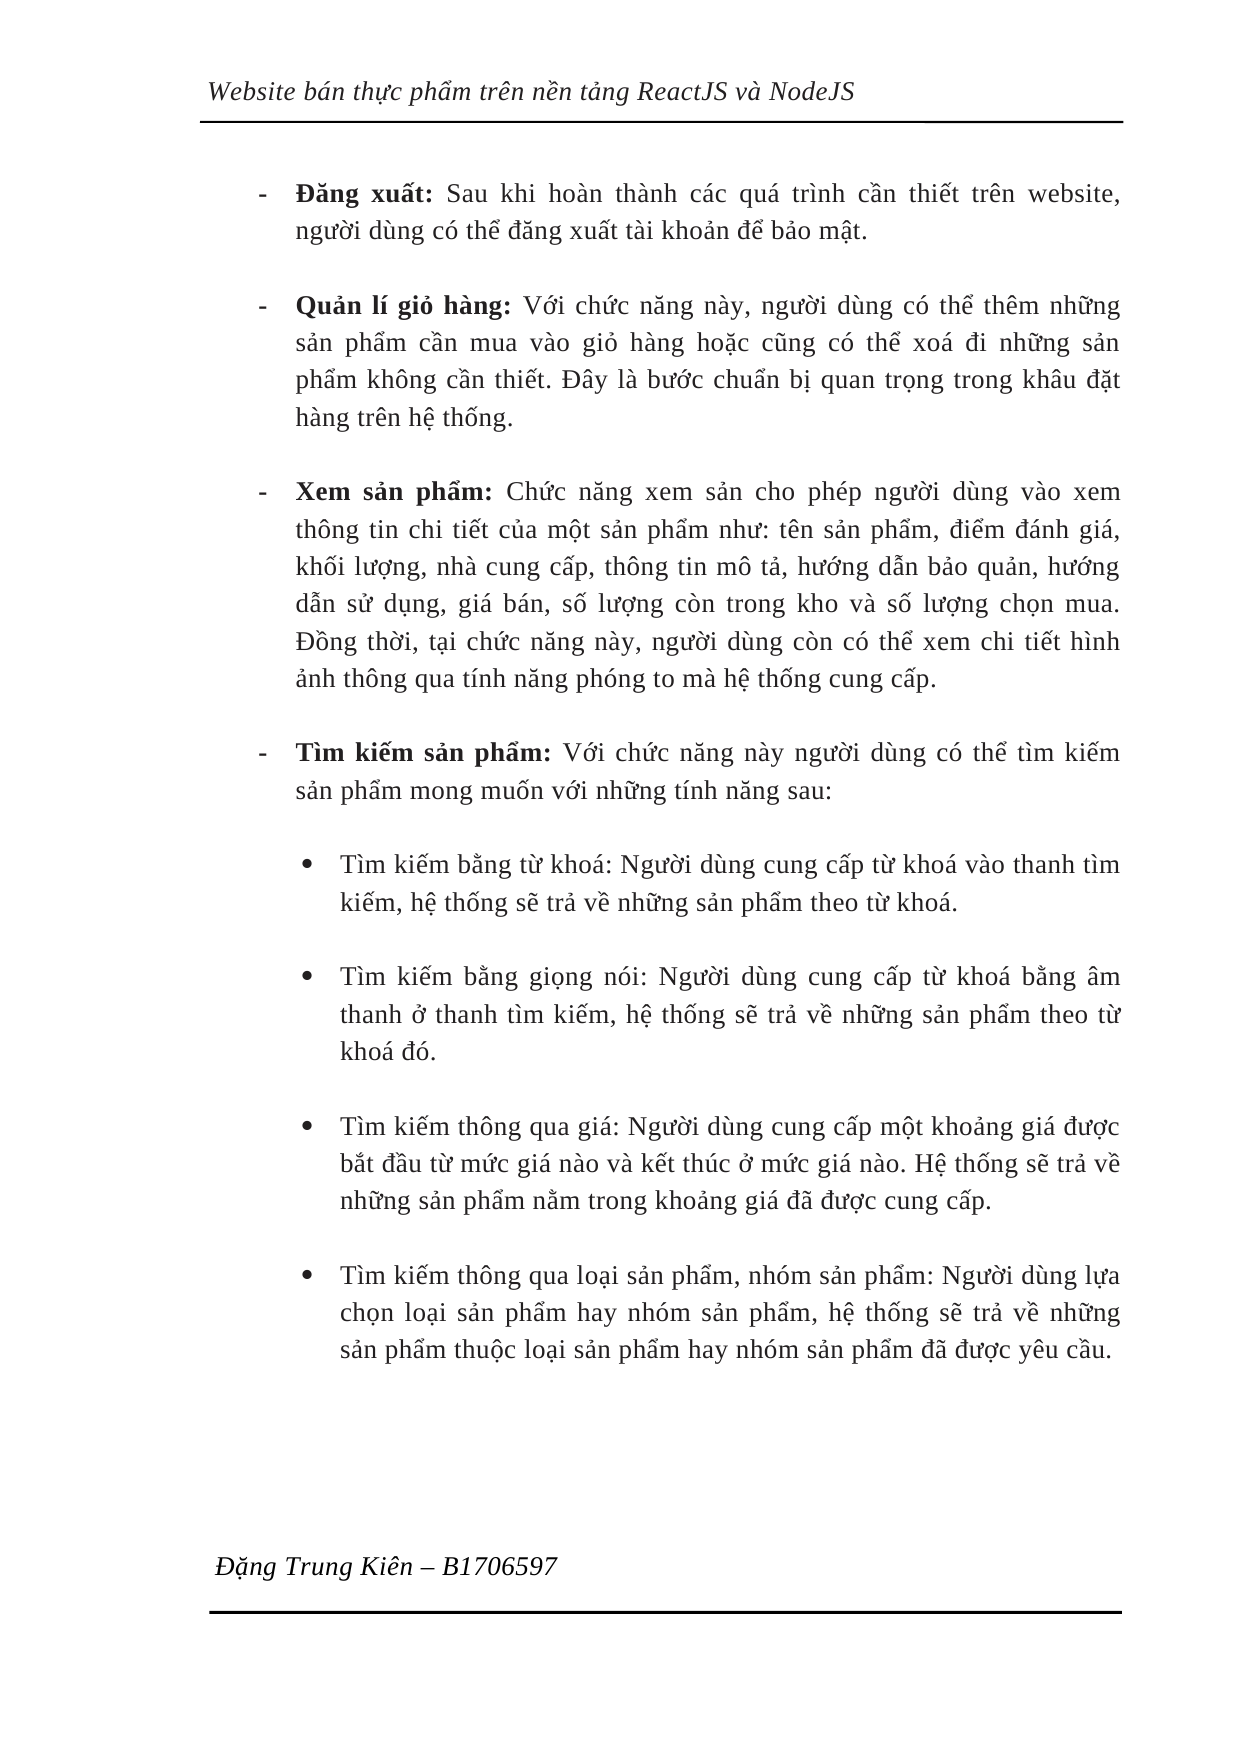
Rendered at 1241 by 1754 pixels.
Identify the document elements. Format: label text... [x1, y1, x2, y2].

list Tìm kiếm thông qua giá: Người dùng cung cấp một khoảng giá được bắt đầu từ mức giá nào và kết thúc ở mức giá nào. Hệ thống sẽ trả về những sản phẩm nằm trong khoảng giá đã được cung cấp. [302, 1110, 1122, 1216]
list Tìm kiếm bằng giọng nói: Người dùng cung cấp từ khoá bằng âm thanh ở thanh tìm kiếm, hệ thống sẽ trả về những sản phẩm theo từ khoá đó. [302, 960, 1122, 1066]
list Tìm kiếm bằng từ khoá: Người dùng cung cấp từ khoá vào thanh tìm kiếm, hệ thống sẽ trả về những sản phẩm theo từ khoá. [302, 848, 1122, 917]
list Xem sản phẩm: Chức năng xem sản cho phép người dùng vào xem thông tin chi tiết của một sản phẩm như: tên sản phẩm, điểm đánh giá, khối lượng, nhà cung cấp, thông tin mô tả, hướng dẫn bảo quản, hướng dẫn sử dụng, giá bán, số lượng còn trong kho và số lượng chọn mua. Đồng thời, tại chức năng này, người dùng còn có thể xem chi tiết hình ảnh thông qua tính năng phóng to mà hệ thống cung cấp. [258, 476, 1122, 693]
list Tìm kiếm sản phẩm: Với chức năng này người dùng có thể tìm kiếm sản phẩm mong muốn với những tính năng sau: [258, 737, 1122, 805]
list Quản lí giỏ hàng: Với chức năng này, người dùng có thể thêm những sản phẩm cần mua vào giỏ hàng hoặc cũng có thể xoá đi những sản phẩm không cần thiết. Đây là bước chuẩn bị quan trọng trong khâu đặt hàng trên hệ thống. [258, 289, 1122, 432]
list Tìm kiếm thông qua loại sản phẩm, nhóm sản phẩm: Người dùng lựa chọn loại sản phẩm hay nhóm sản phẩm, hệ thống sẽ trả về những sản phẩm thuộc loại sản phẩm hay nhóm sản phẩm đã được yêu cầu. [302, 1259, 1122, 1365]
list Đăng xuất: Sau khi hoàn thành các quá trình cần thiết trên website, người dùng có thể đăng xuất tài khoản để bảo mật. [258, 177, 1122, 246]
